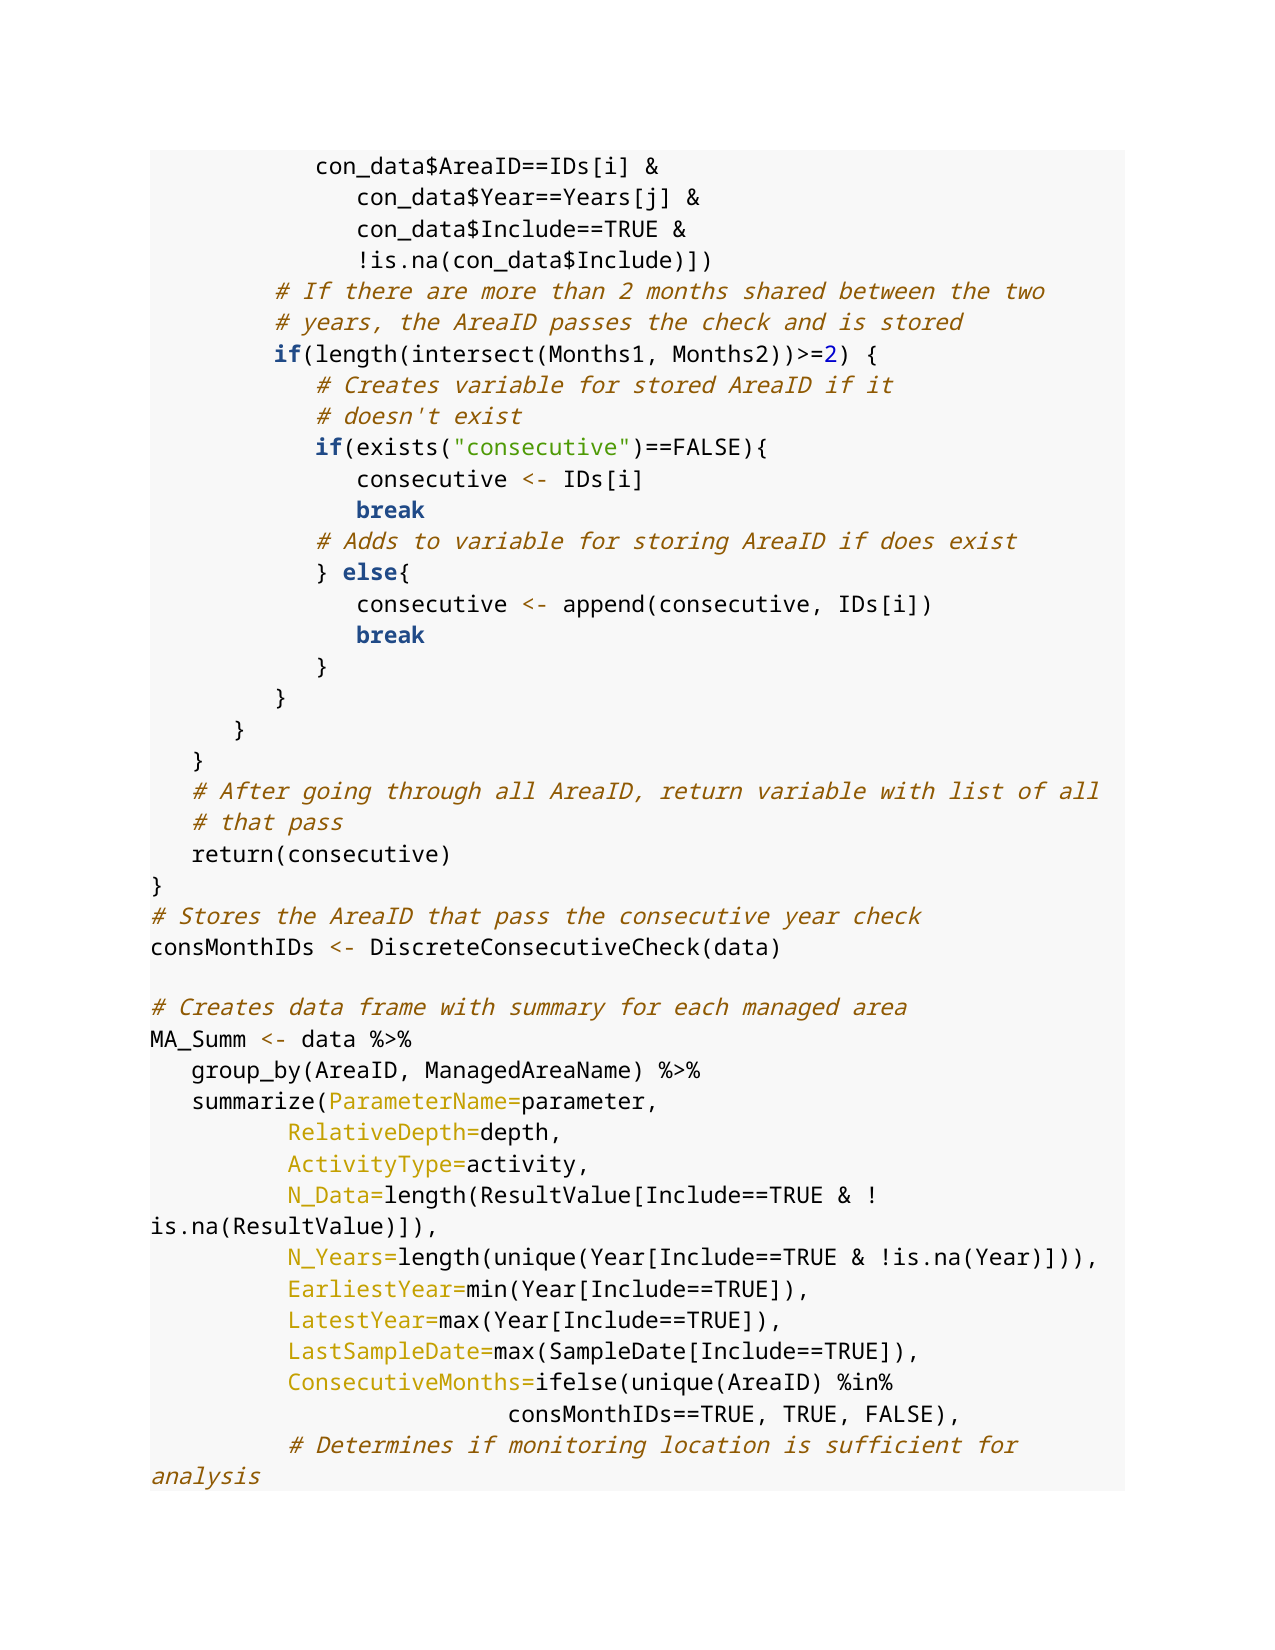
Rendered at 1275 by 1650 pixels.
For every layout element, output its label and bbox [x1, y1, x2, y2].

text [150, 150, 1125, 1491]
